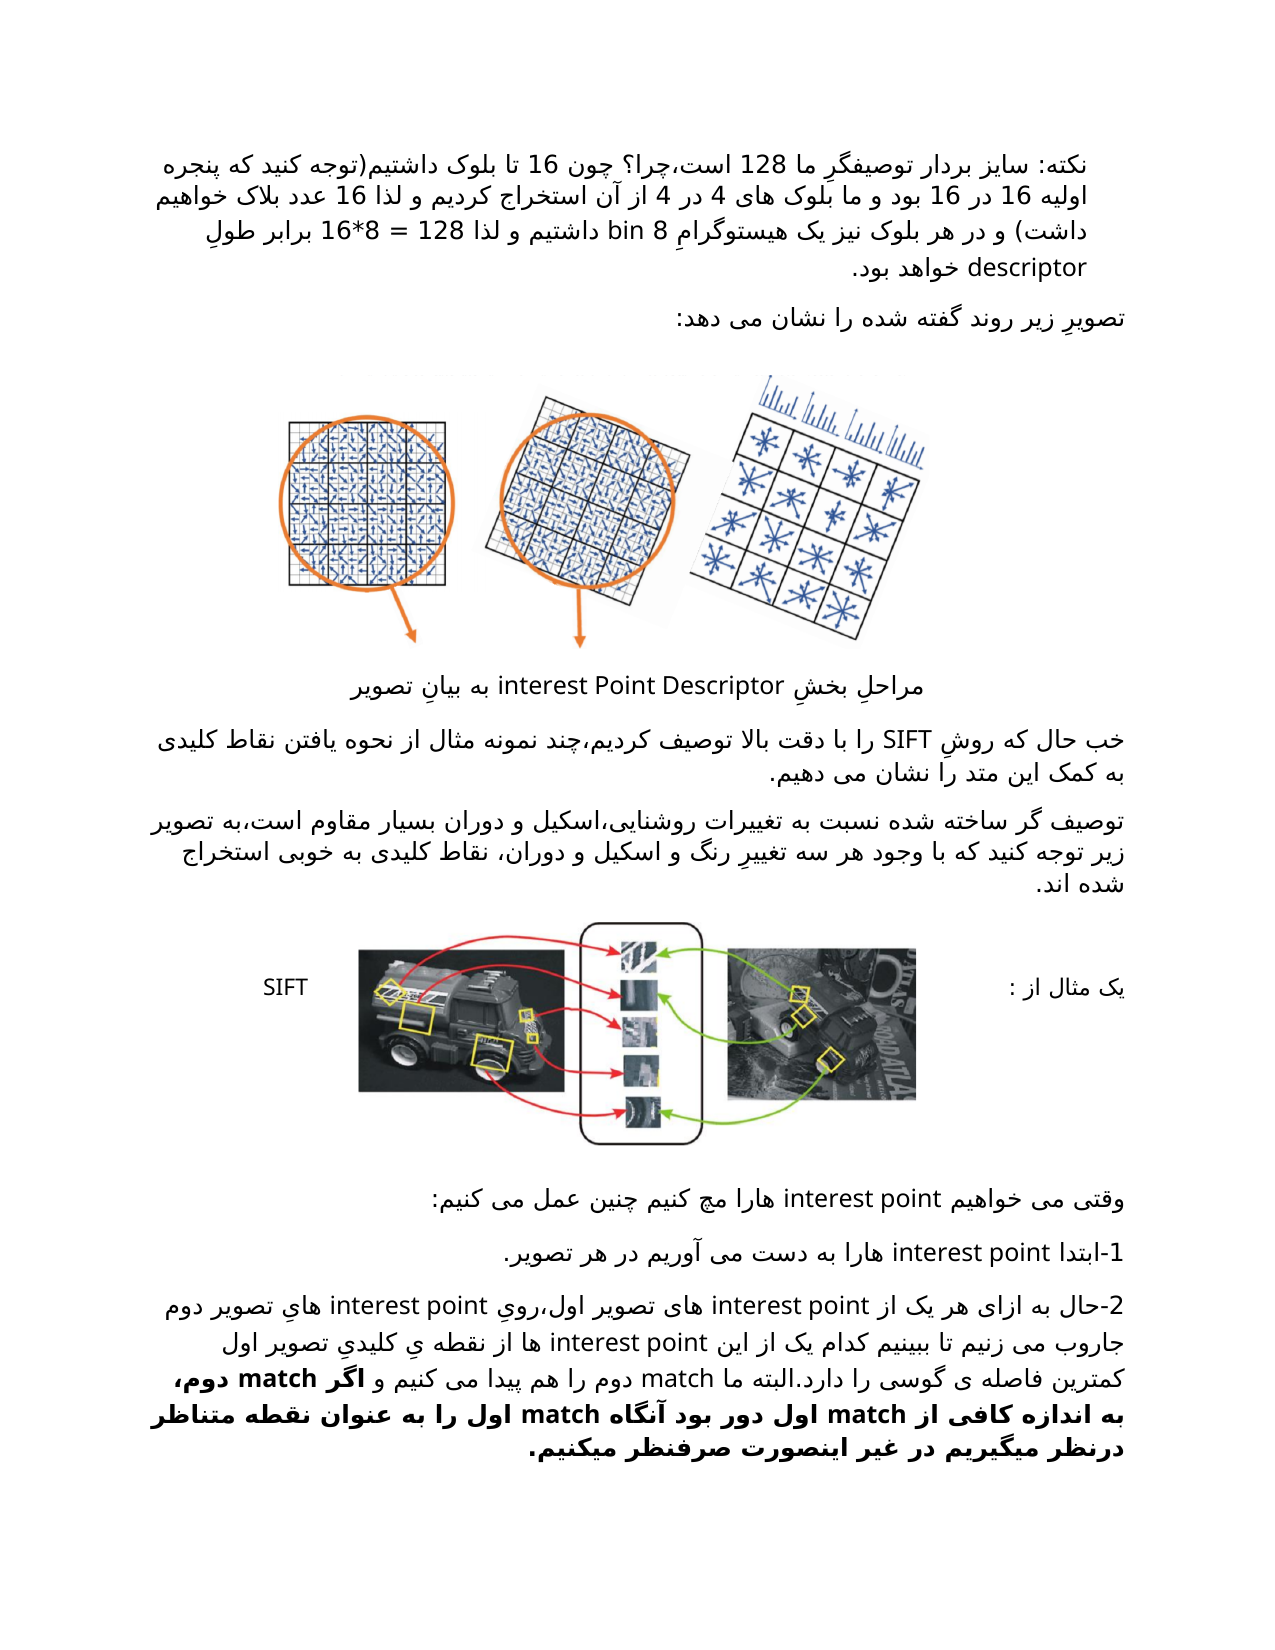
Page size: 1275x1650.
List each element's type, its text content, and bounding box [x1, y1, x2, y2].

picture [270, 351, 930, 649]
text توصیف گر ساخته شده نسبت به تغییرات روشنایی،اسکیل و دوران بسیار مقاوم است،به تصویر زیر توجه کنید که با وجود هر سه تغییرِ رنگ و اسکیل و دوران، نقاط کلیدی به خوبی استخراج شده اند. [150, 806, 1125, 898]
text وقتی می خواهیم interest point هارا مچ کنیم چنین عمل می کنیم: [150, 1181, 1125, 1215]
text 2-حال به ازای هر یک از interest point های تصویر اول،رویِ interest point هایِ تصویر دوم جاروب می زنیم تا ببینیم کدام یک از این interest point ها از نقطه یِ کلیدیِ تصویر اول کمترین فاصله ی گوسی را دارد.البته ما match دوم را هم پیدا می کنیم و اگر match دوم، به اندازه کافی از match اول دور بود آنگاه match اول را به عنوان نقطه متناظر درنظر میگیریم در غیر اینصورت صرفنظر میکنیم. [150, 1288, 1125, 1463]
text مراحلِ بخشِ interest Point Descriptor به بیانِ تصویر [150, 668, 1125, 702]
text 1-ابتدا interest point هارا به دست می آوریم در هر تصویر. [150, 1234, 1125, 1269]
text خب حال که روشِ SIFT را با دقت بالا توصیف کردیم،چند نمونه مثال از نحوه یافتن نقاط کلیدی به کمک این متد را نشان می دهیم. [150, 721, 1125, 787]
text نکته: سایز بردار توصیفگرِ ما 128 است،چرا؟ چون 16 تا بلوک داشتیم(توجه کنید که پنجره اولیه 16 در 16 بود و ما بلوک های 4 در 4 از آن استخراج کردیم و لذا 16 عدد بلاک خواهیم داشت) و در هر بلوک نیز یک هیستوگرامِ 8 bin داشتیم و لذا 128 = 8*16 برابر طولِ descriptor خواهد بود. [150, 150, 1087, 284]
picture [326, 901, 949, 1156]
text تصویرِ زیر روند گفته شده را نشان می دهد: [150, 303, 1125, 332]
text یک مثال از :SIFT [949, 970, 1125, 1002]
text یک مثال از :SIFT [150, 970, 326, 1002]
